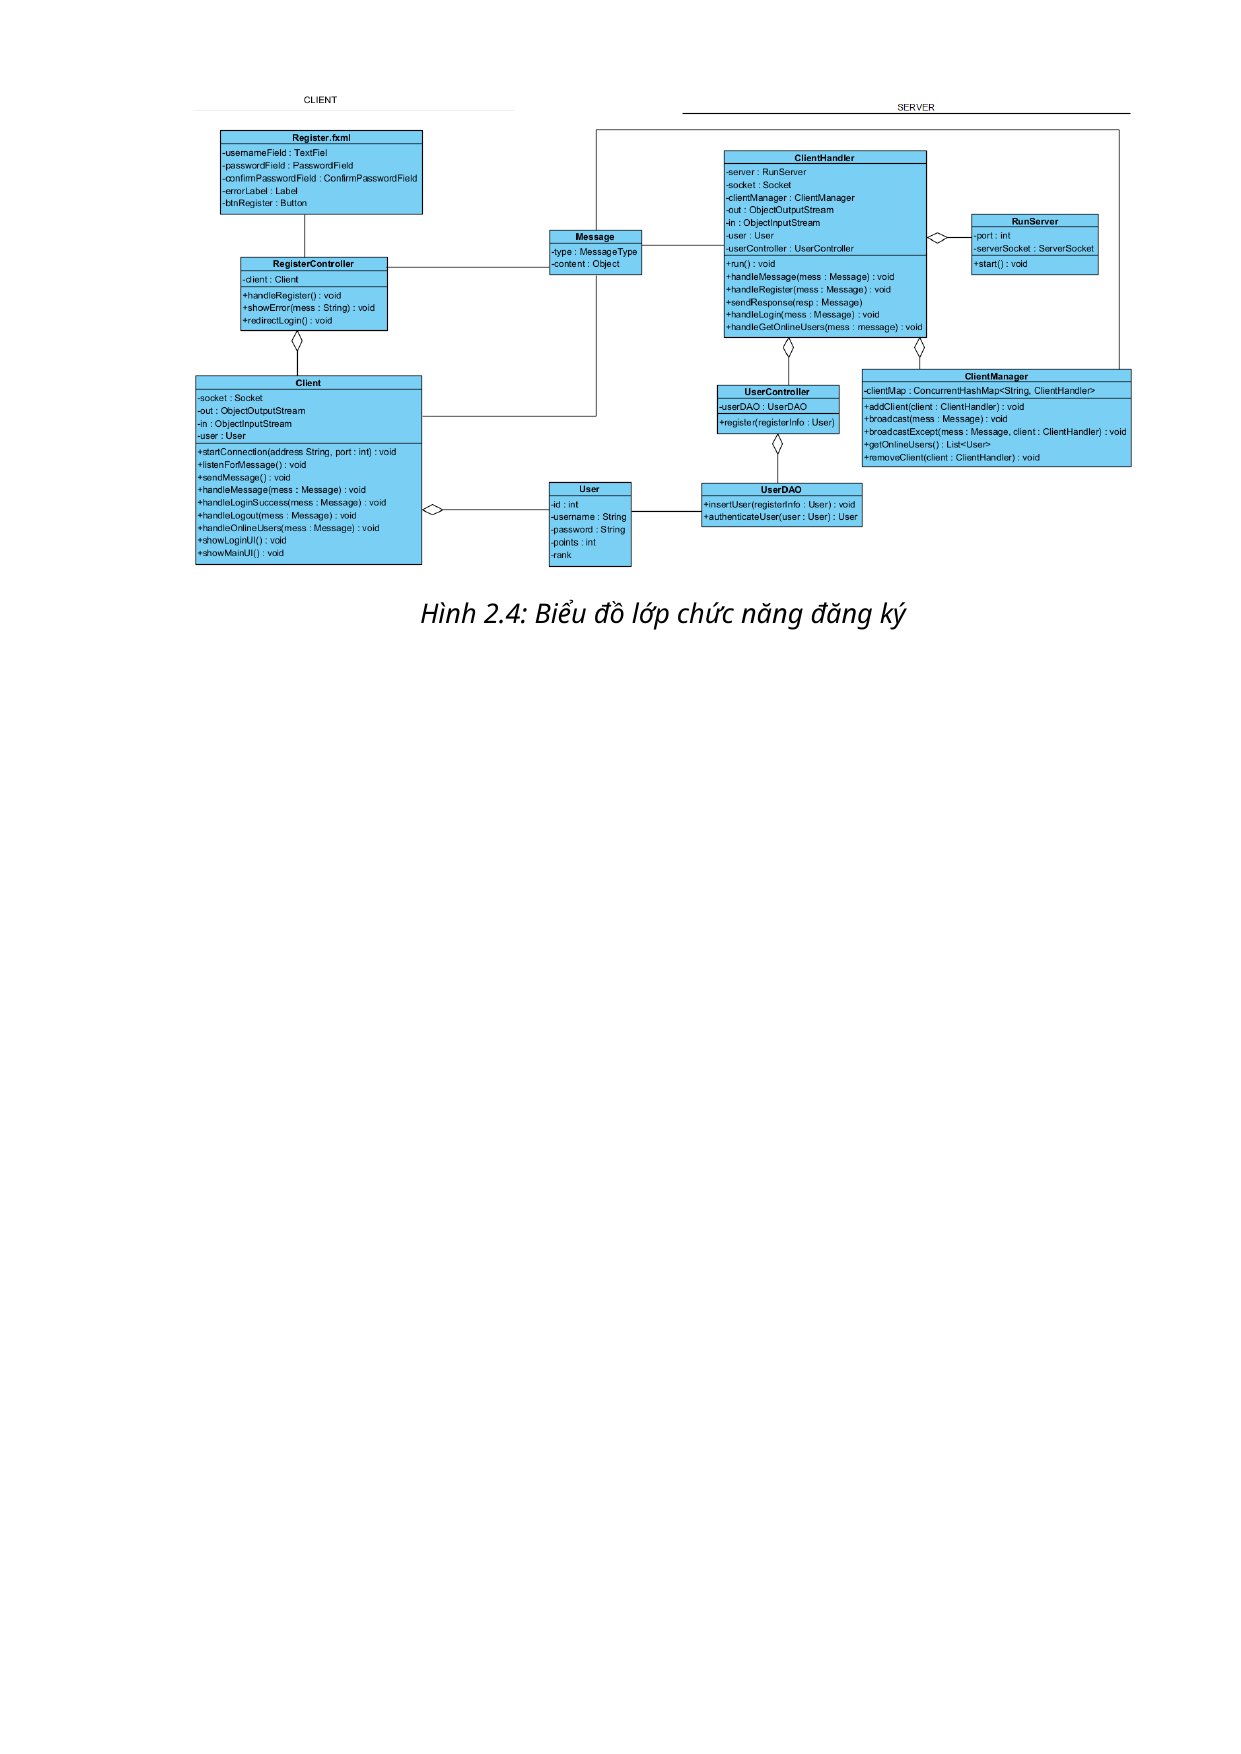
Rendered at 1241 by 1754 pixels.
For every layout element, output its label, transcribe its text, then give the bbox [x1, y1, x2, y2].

picture [193, 88, 1136, 572]
